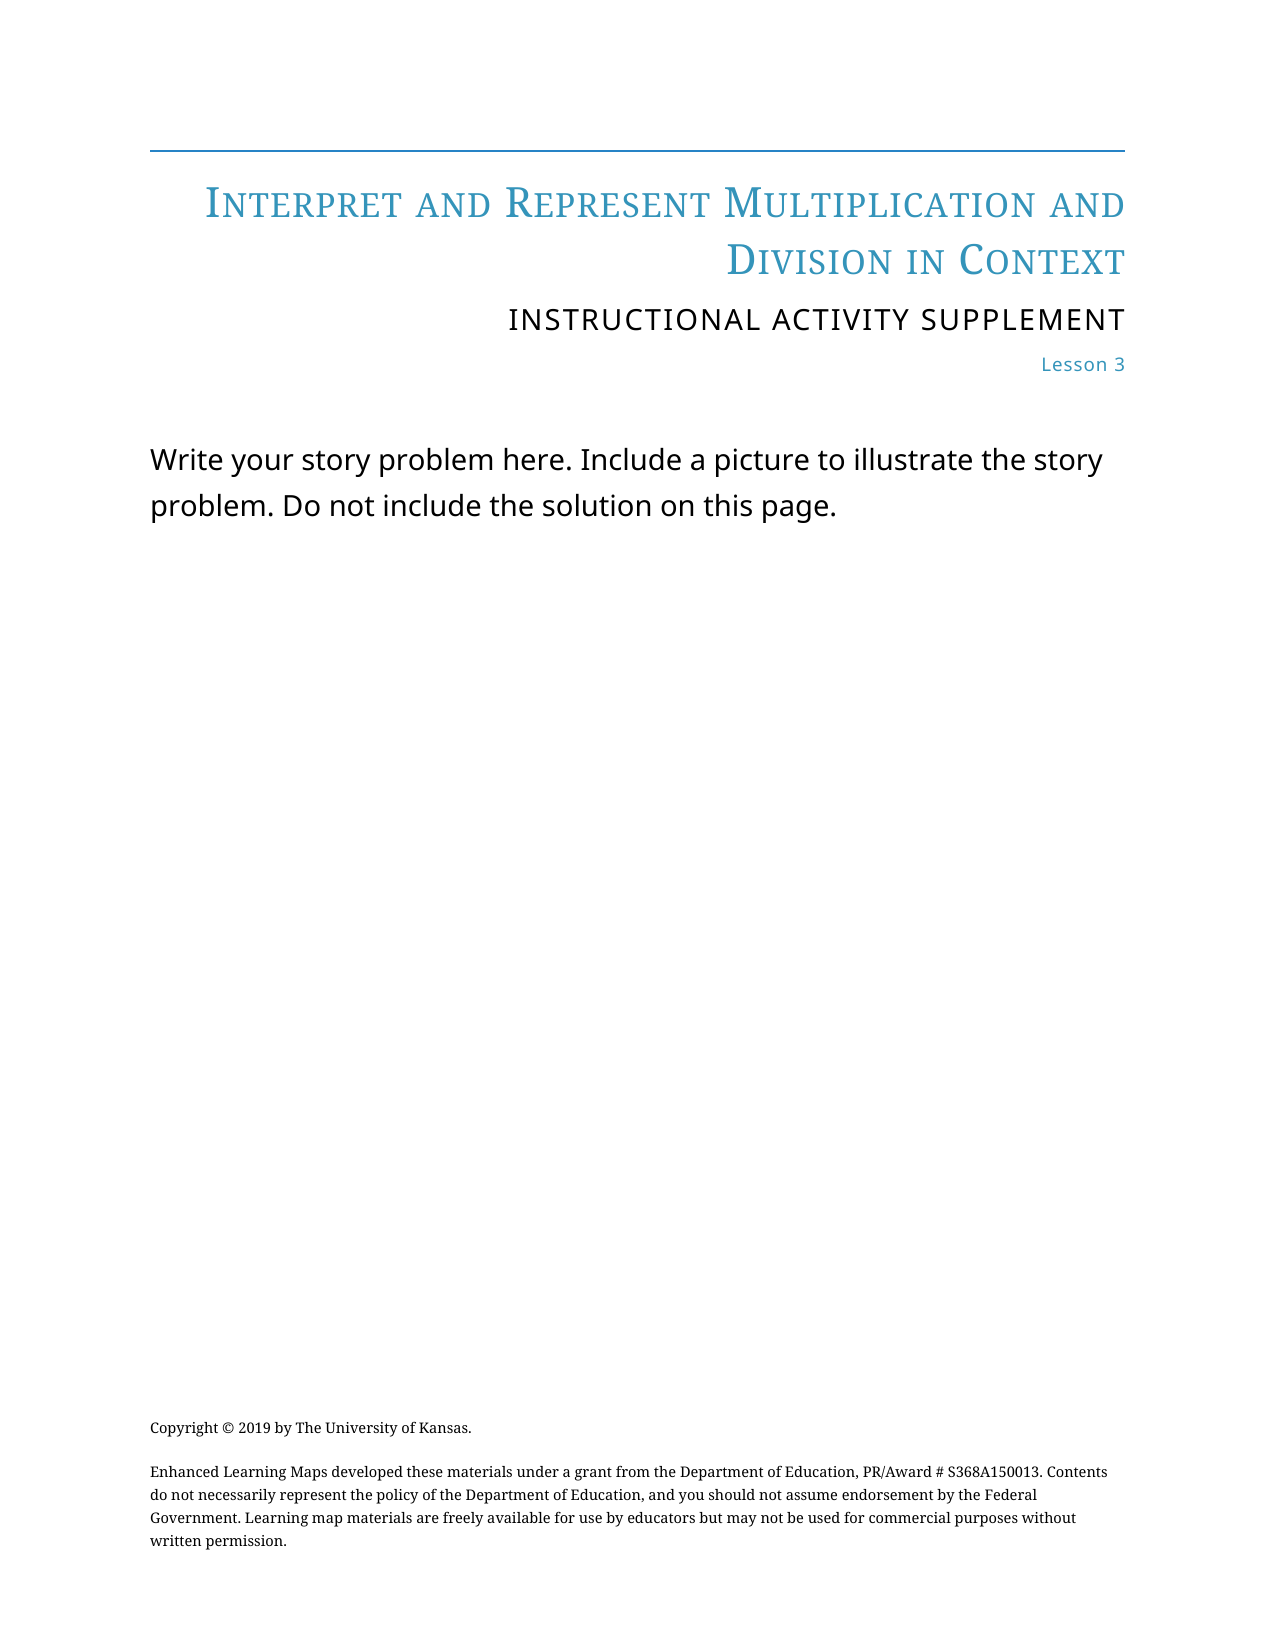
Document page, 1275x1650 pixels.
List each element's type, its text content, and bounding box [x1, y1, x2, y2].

title INSTRUCTIONAL ACTIVITY SUPPLEMENT [150, 276, 1125, 339]
title Interpret and Represent Multiplication and Division in Context [150, 152, 1125, 276]
text Write your story problem here. Include a picture to illustrate the story problem. Do not include the solution on this page. [150, 439, 1125, 788]
subtitle Lesson 3 [150, 351, 1125, 377]
